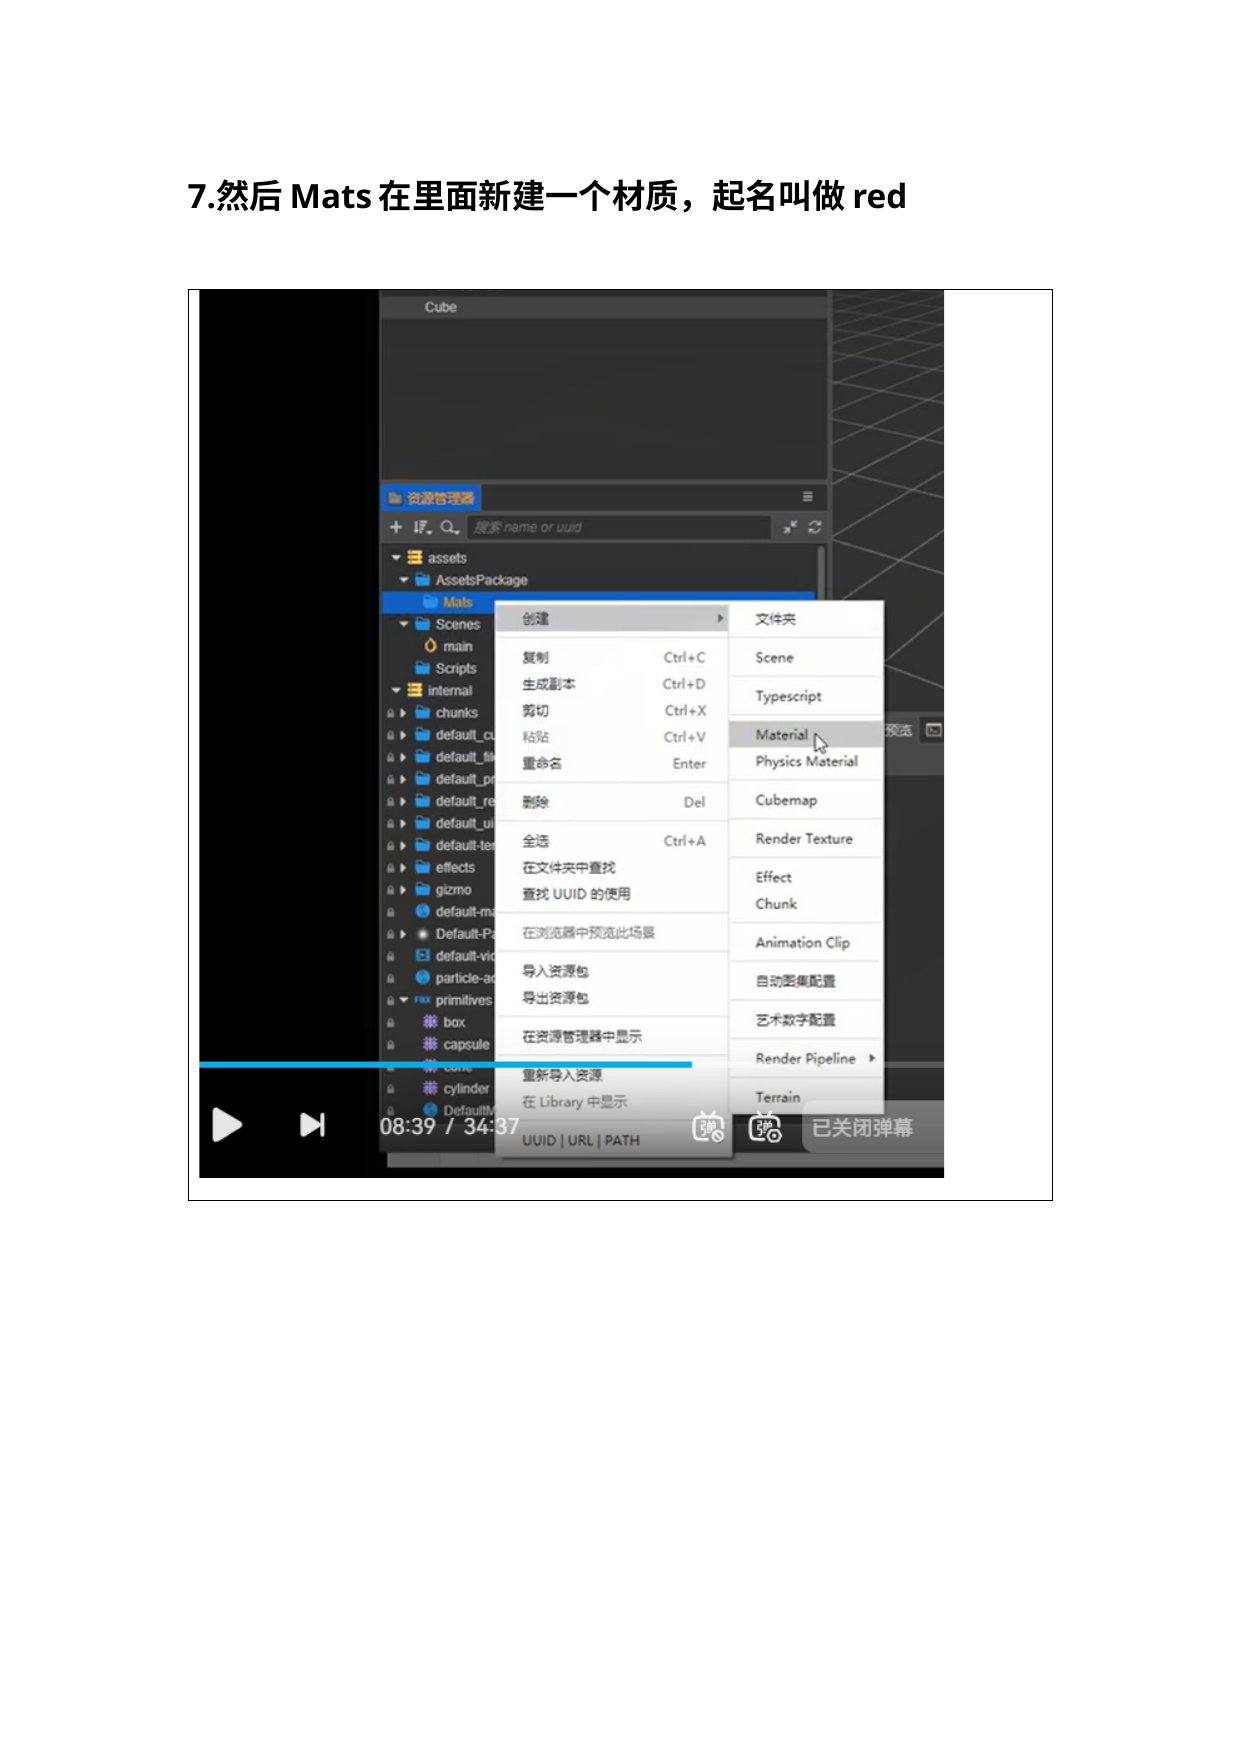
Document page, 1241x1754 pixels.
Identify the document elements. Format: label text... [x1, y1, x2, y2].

subtitle 7.然后Mats在里面新建一个材质，起名叫做red [187, 162, 1053, 227]
picture [199, 290, 945, 1178]
table_header [189, 290, 1052, 1200]
